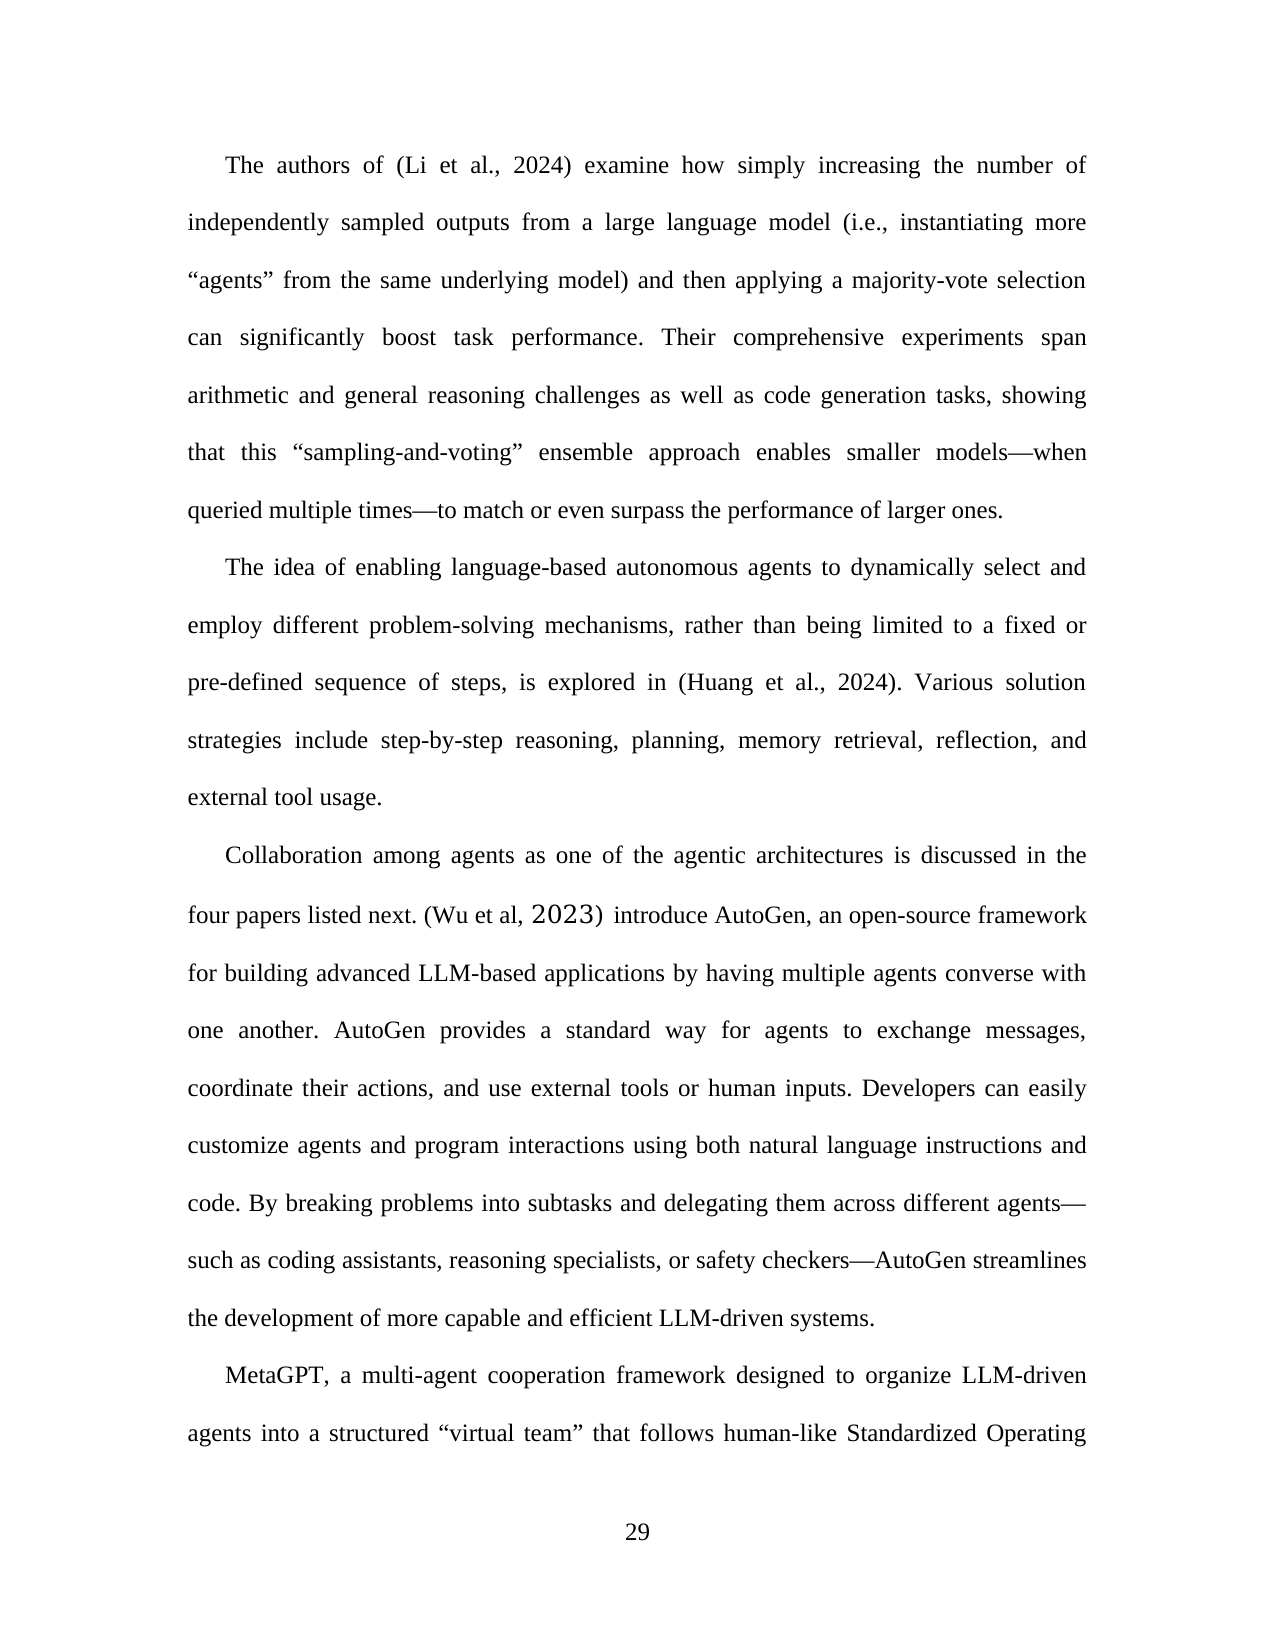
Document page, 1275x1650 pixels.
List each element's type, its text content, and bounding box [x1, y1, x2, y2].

text Collaboration among agents as one of the agentic architectures is discussed in the four papers listed next. (Wu et al, 2023) introduce AutoGen, an open-source framework for building advanced LLM-based applications by having multiple agents converse with one another. AutoGen provides a standard way for agents to exchange messages, coordinate their actions, and use external tools or human inputs. Developers can easily customize agents and program interactions using both natural language instructions and code. By breaking problems into subtasks and delegating them across different agents—such as coding assistants, reasoning specialists, or safety checkers—AutoGen streamlines the development of more capable and efficient LLM-driven systems. [187, 840, 1087, 1331]
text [187, 1360, 1087, 1446]
text The authors of (Li et al., 2024) examine how simply increasing the number of independently sampled outputs from a large language model (i.e., instantiating more “agents” from the same underlying model) and then applying a majority-vote selection can significantly boost task performance. Their comprehensive experiments span arithmetic and general reasoning challenges as well as code generation tasks, showing that this “sampling-and-voting” ensemble approach enables smaller models—when queried multiple times—to match or even surpass the performance of larger ones. [187, 150, 1087, 524]
text The idea of enabling language-based autonomous agents to dynamically select and employ different problem-solving mechanisms, rather than being limited to a fixed or pre-defined sequence of steps, is explored in (Huang et al., 2024). Various solution strategies include step-by-step reasoning, planning, memory retrieval, reflection, and external tool usage. [187, 552, 1087, 811]
